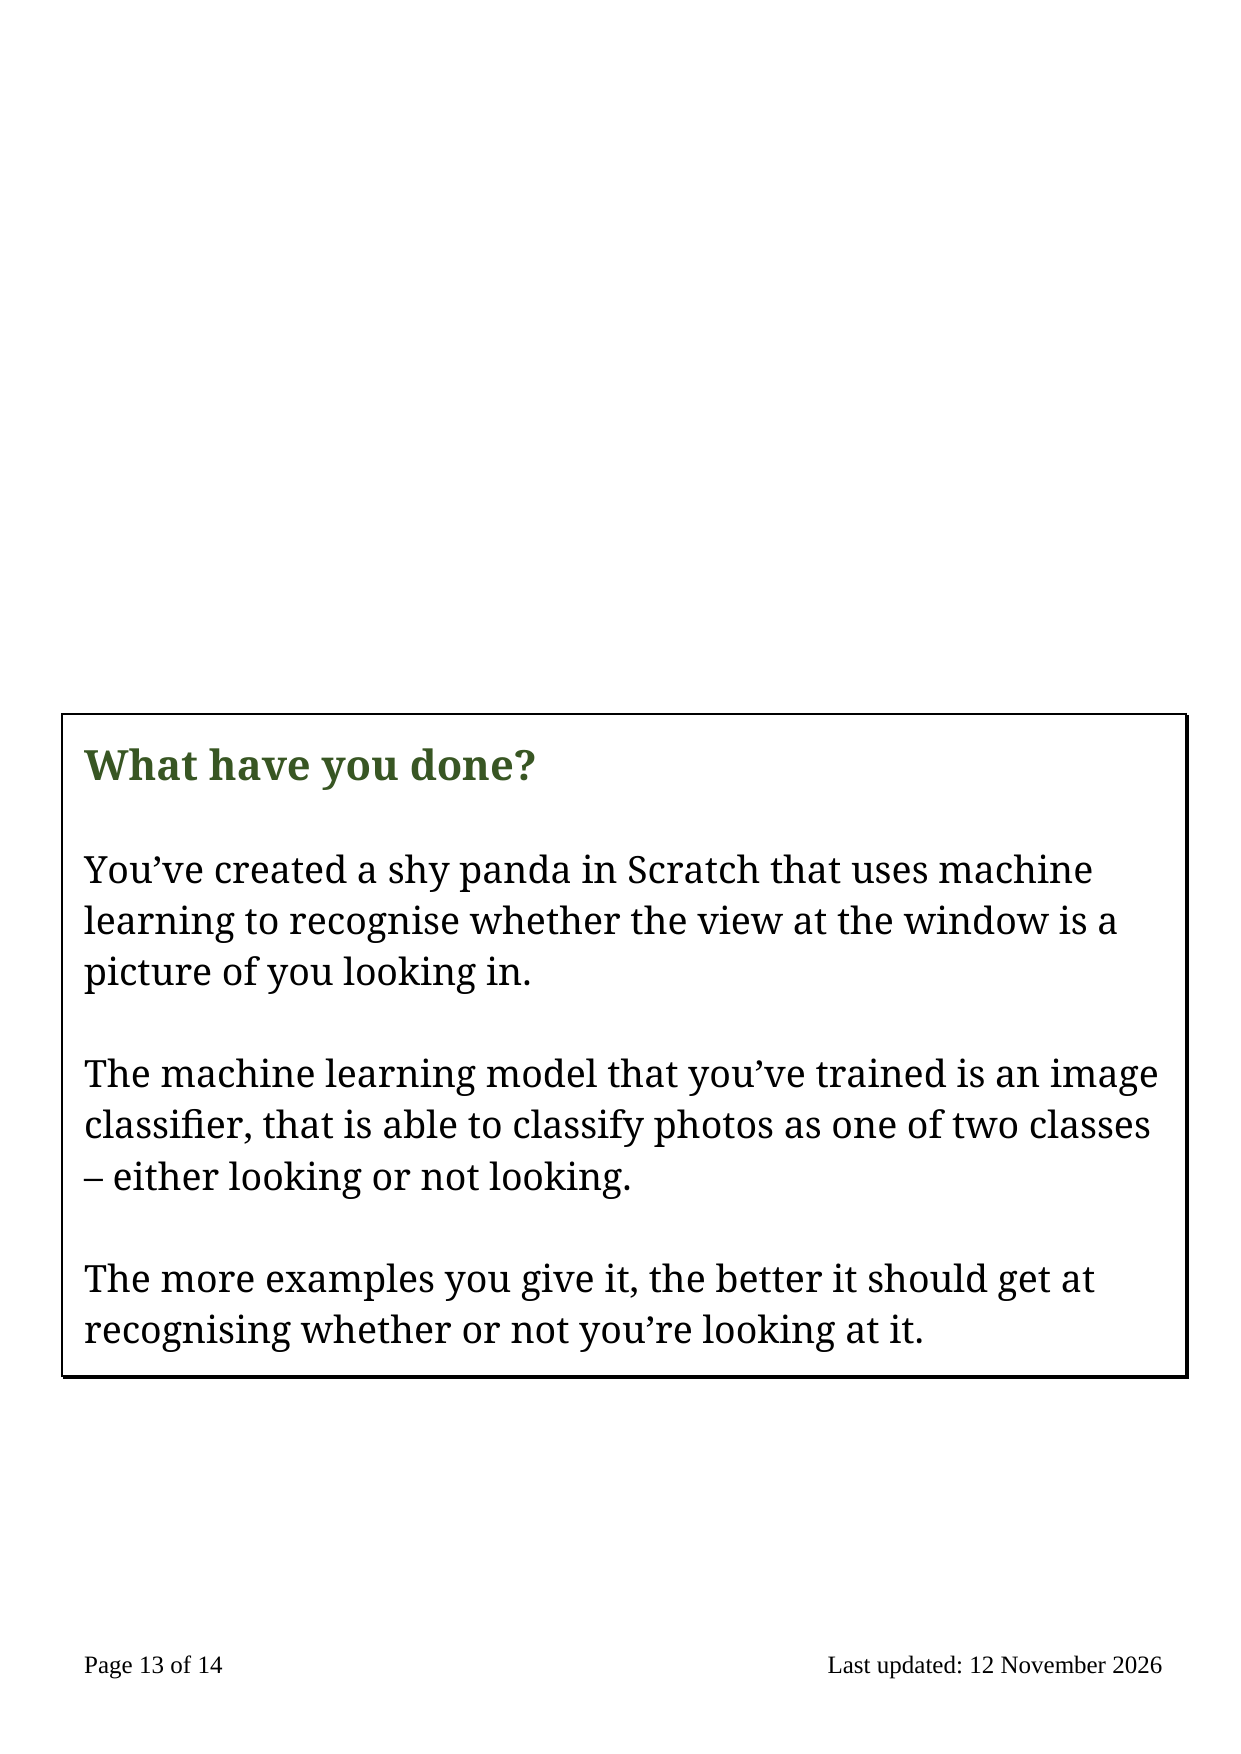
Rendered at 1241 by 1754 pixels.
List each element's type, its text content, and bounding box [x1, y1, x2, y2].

text The machine learning model that you’ve trained is an image classifier, that is able to classify photos as one of two classes – either looking or not looking. [84, 1048, 1164, 1201]
text You’ve created a shy panda in Scratch that uses machine learning to recognise whether the view at the window is a picture of you looking in. [84, 844, 1164, 997]
text The more examples you give it, the better it should get at recognising whether or not you’re looking at it. [63, 1229, 1185, 1375]
text What have you done? [63, 715, 1185, 793]
